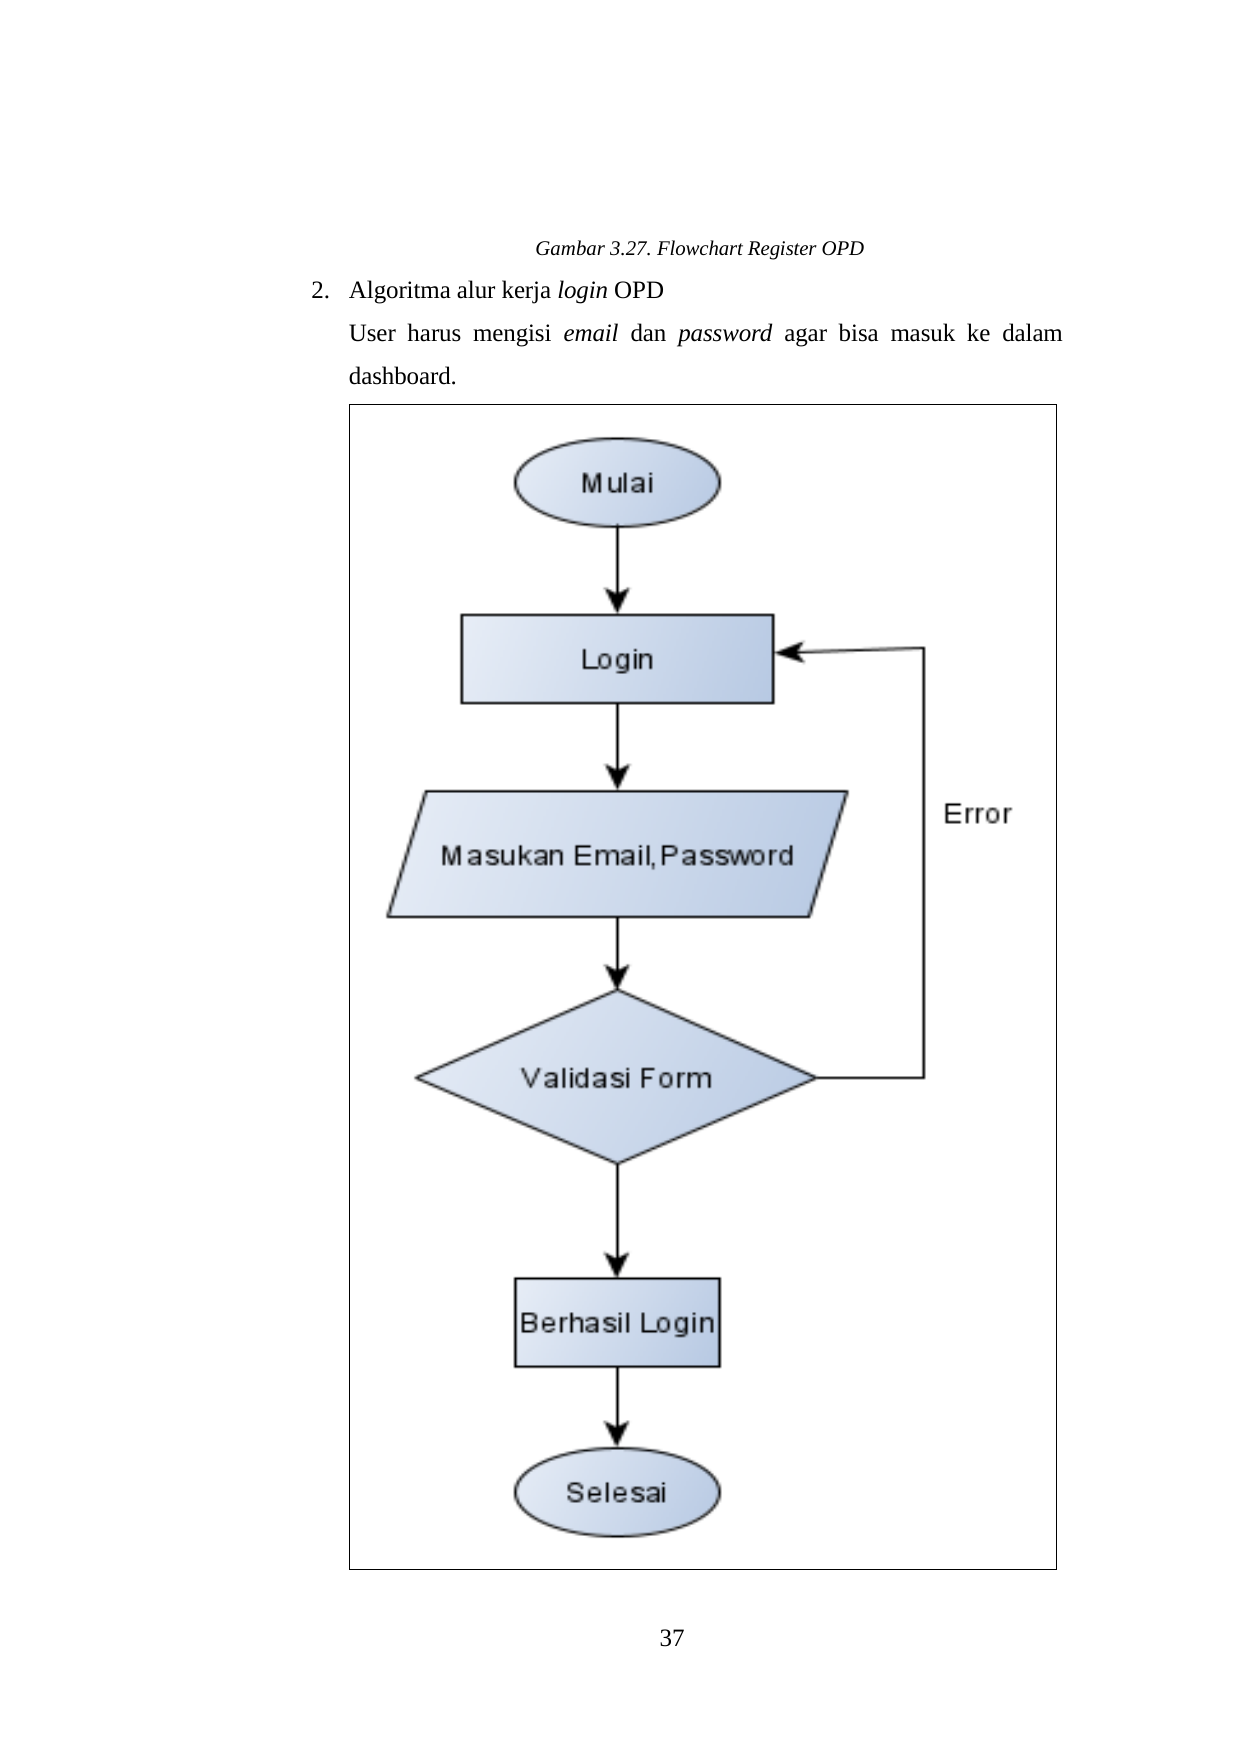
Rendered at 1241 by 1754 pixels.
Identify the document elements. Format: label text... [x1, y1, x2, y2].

list Algoritma alur kerja login OPD [311, 275, 1063, 303]
list Gambar 3.27. Flowchart Register OPD [424, 236, 1063, 260]
list User harus mengisi email dan password agar bisa masuk ke dalam dashboard. [349, 318, 1063, 390]
picture [350, 405, 1056, 1569]
